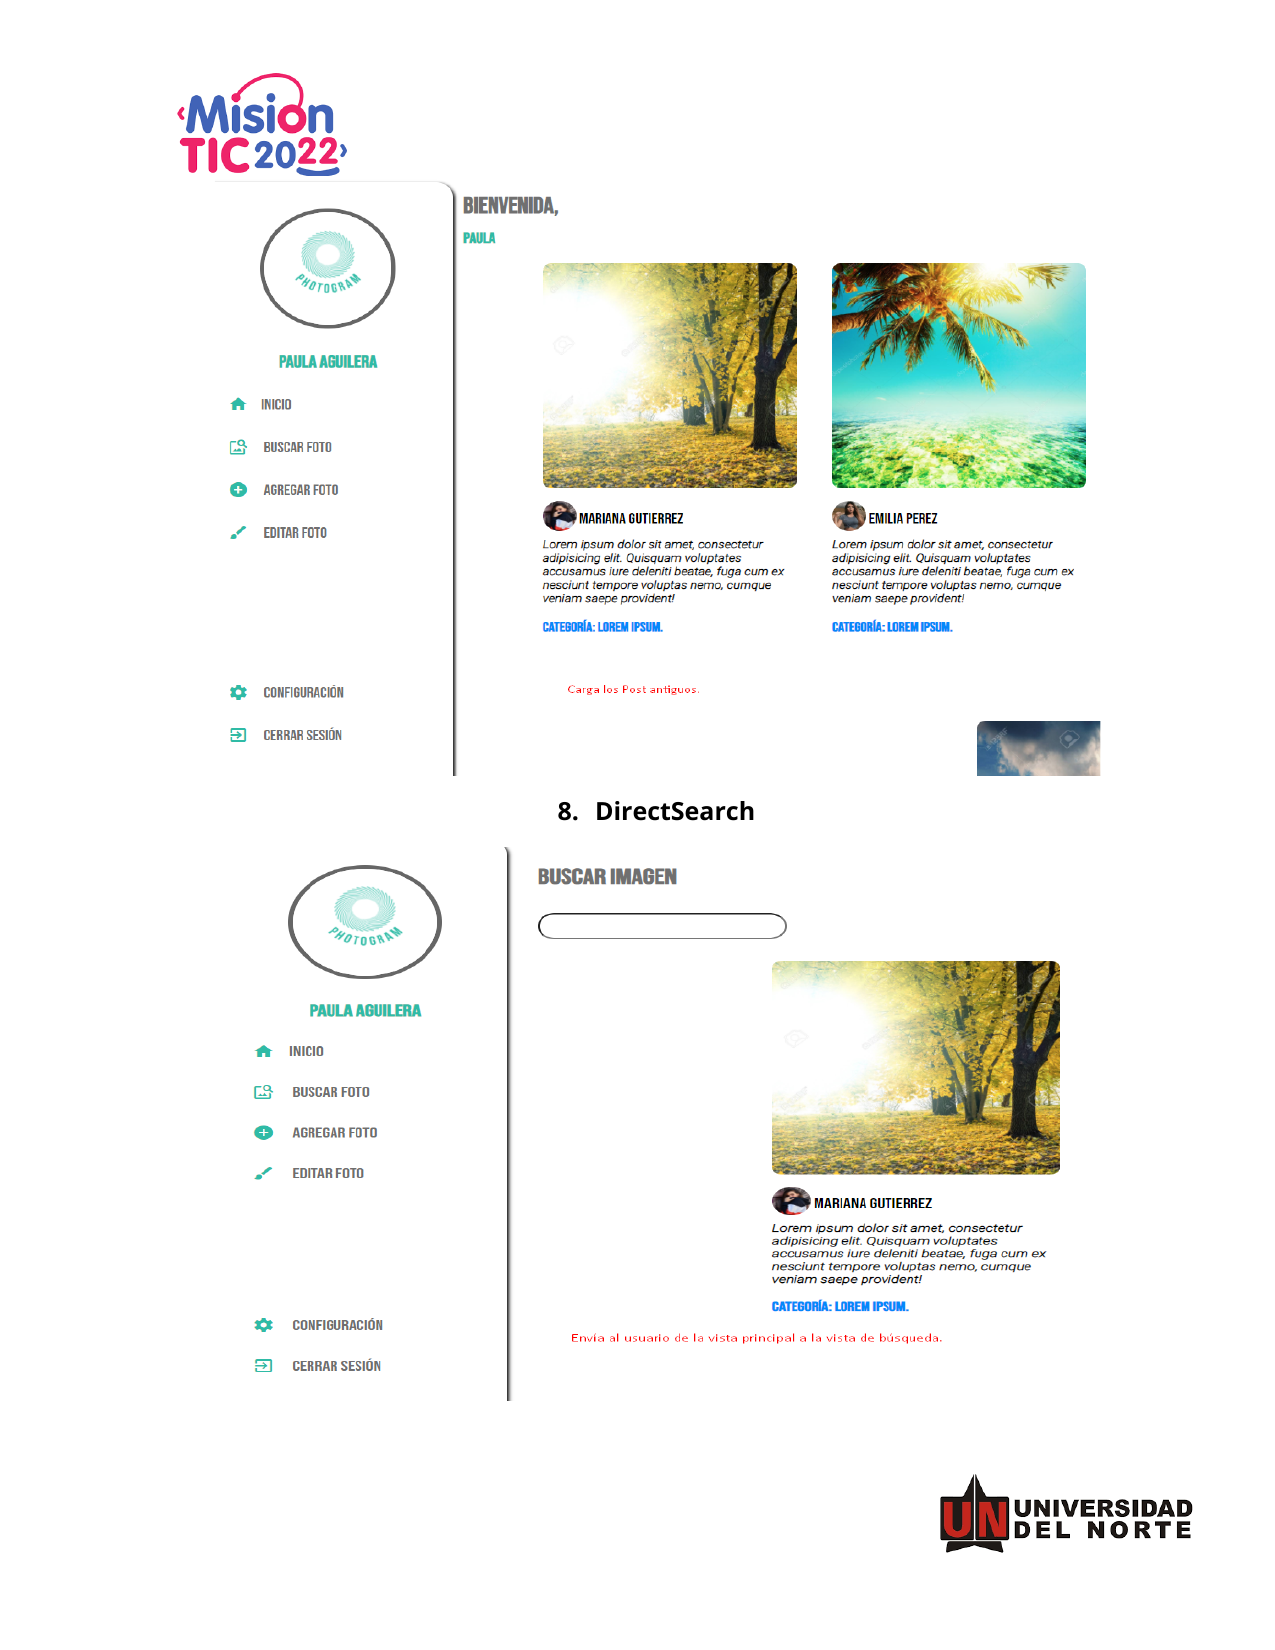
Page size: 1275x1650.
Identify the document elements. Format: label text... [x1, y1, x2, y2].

picture [177, 73, 1101, 776]
picture [241, 847, 1072, 1401]
picture [928, 1459, 1202, 1563]
list DirectSearch [215, 794, 1098, 828]
